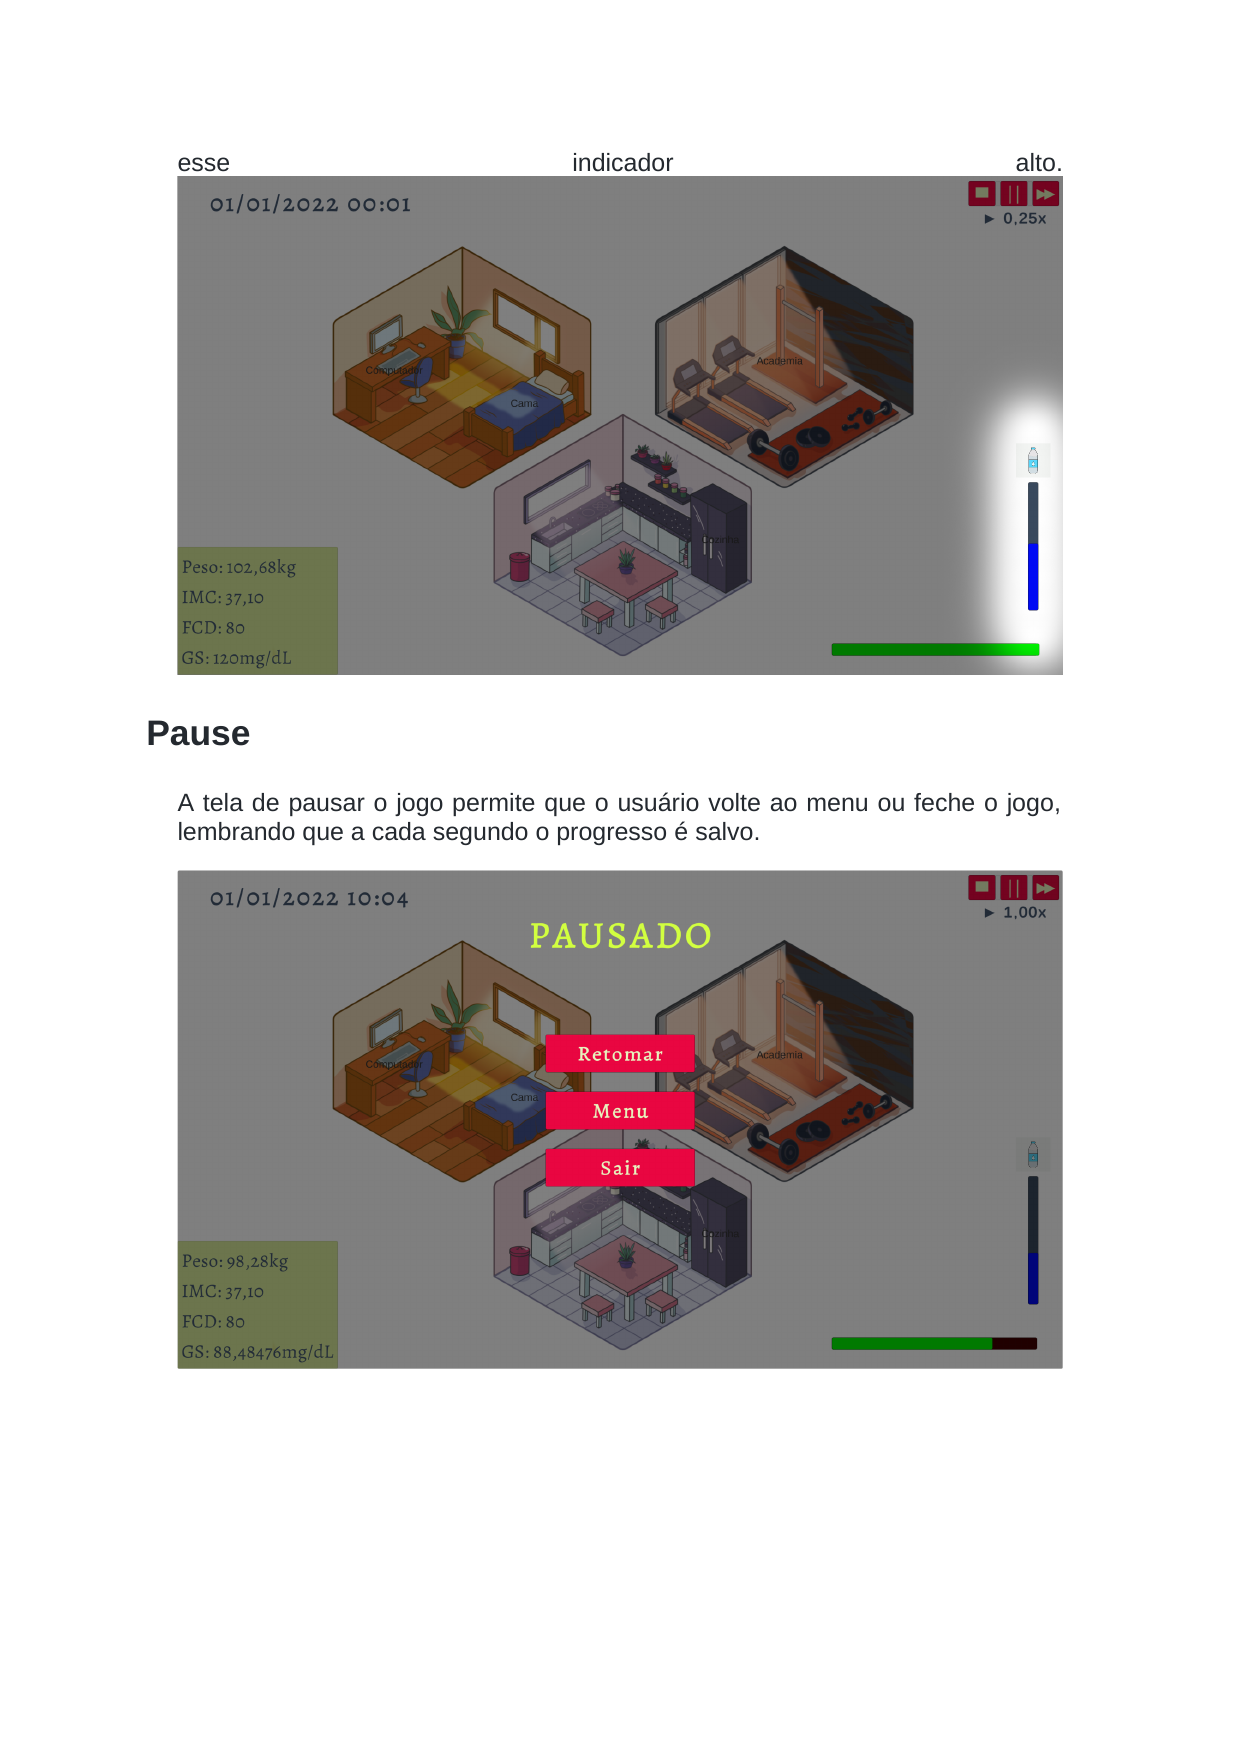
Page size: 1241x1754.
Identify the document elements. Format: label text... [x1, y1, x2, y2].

picture [177, 870, 1063, 1369]
picture [177, 176, 1063, 675]
subtitle Pause [146, 712, 1063, 763]
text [177, 148, 1063, 176]
text A tela de pausar o jogo permite que o usuário volte ao menu ou feche o jogo, lembrando que a cada segundo o progresso é salvo. [177, 788, 1063, 845]
